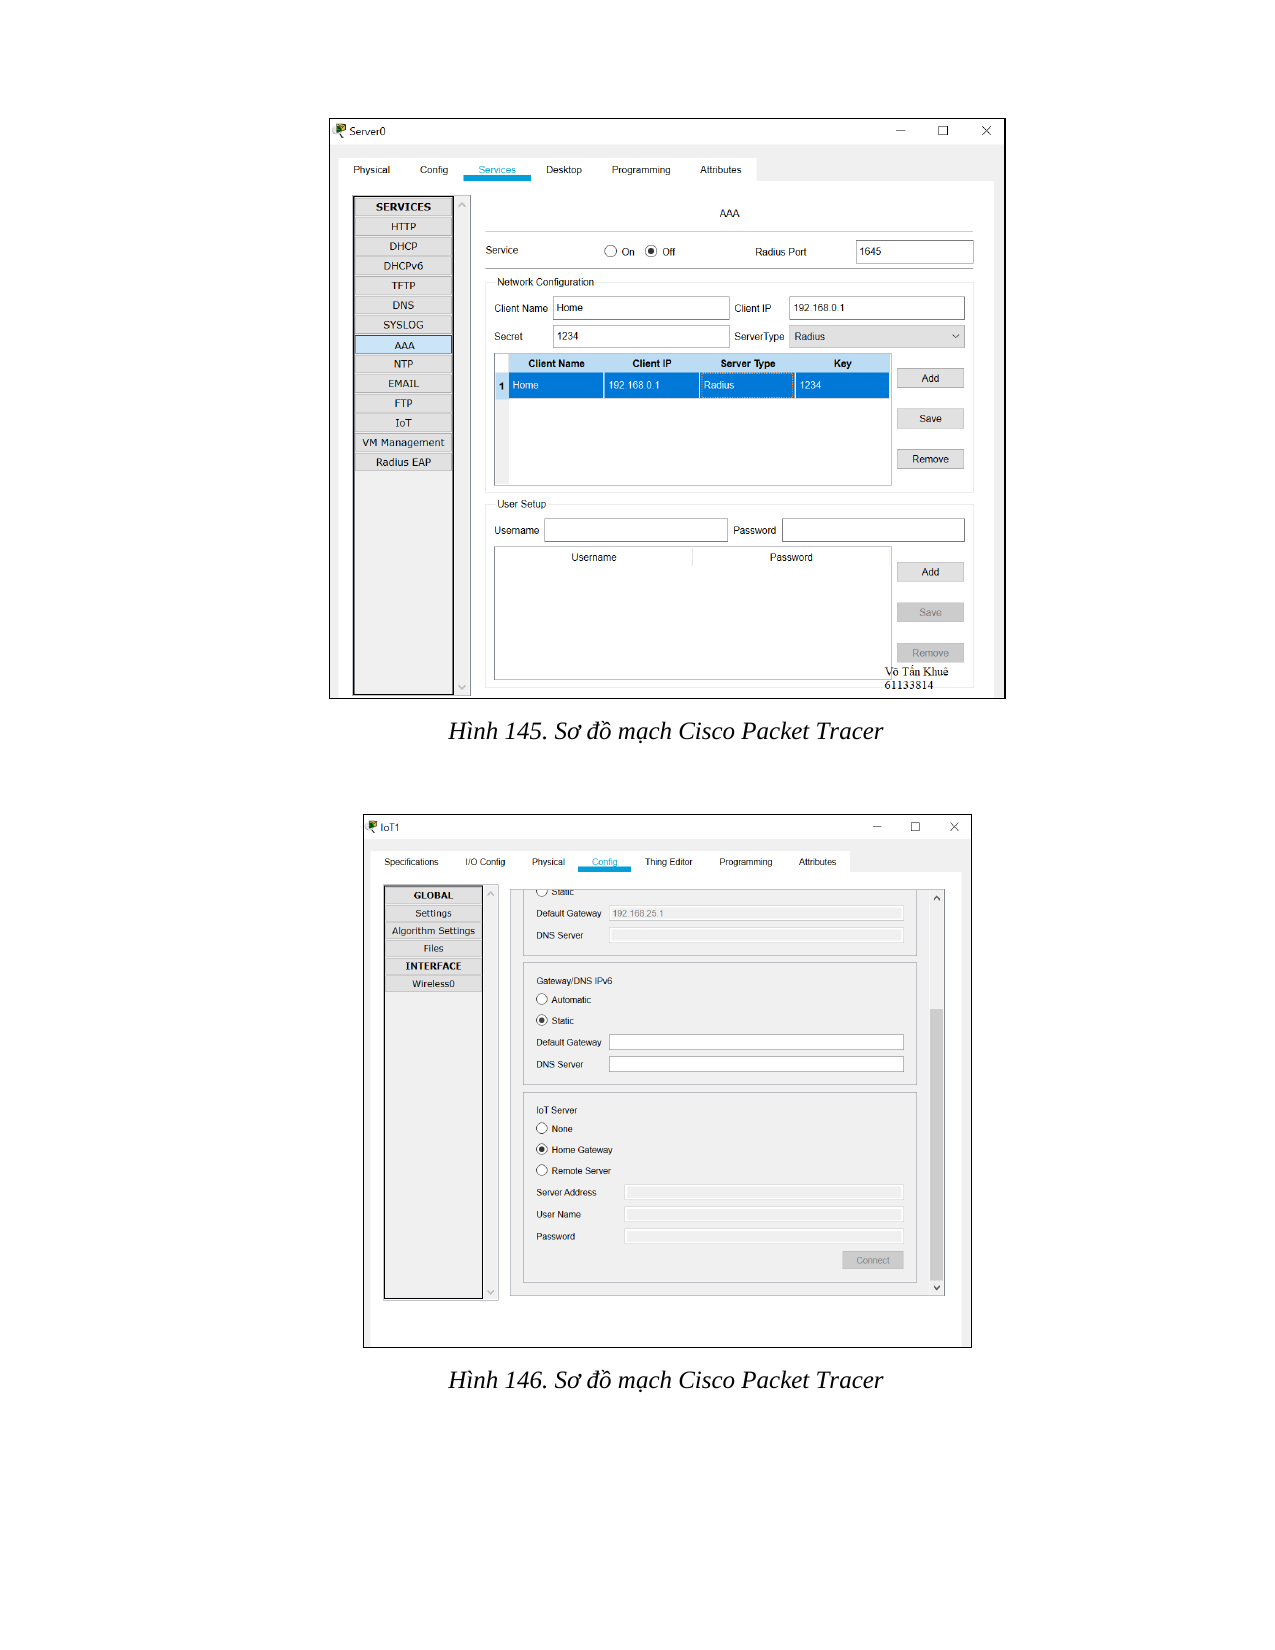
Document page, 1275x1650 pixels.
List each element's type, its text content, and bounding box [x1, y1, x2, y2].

picture [364, 815, 971, 1347]
picture [330, 119, 1004, 698]
